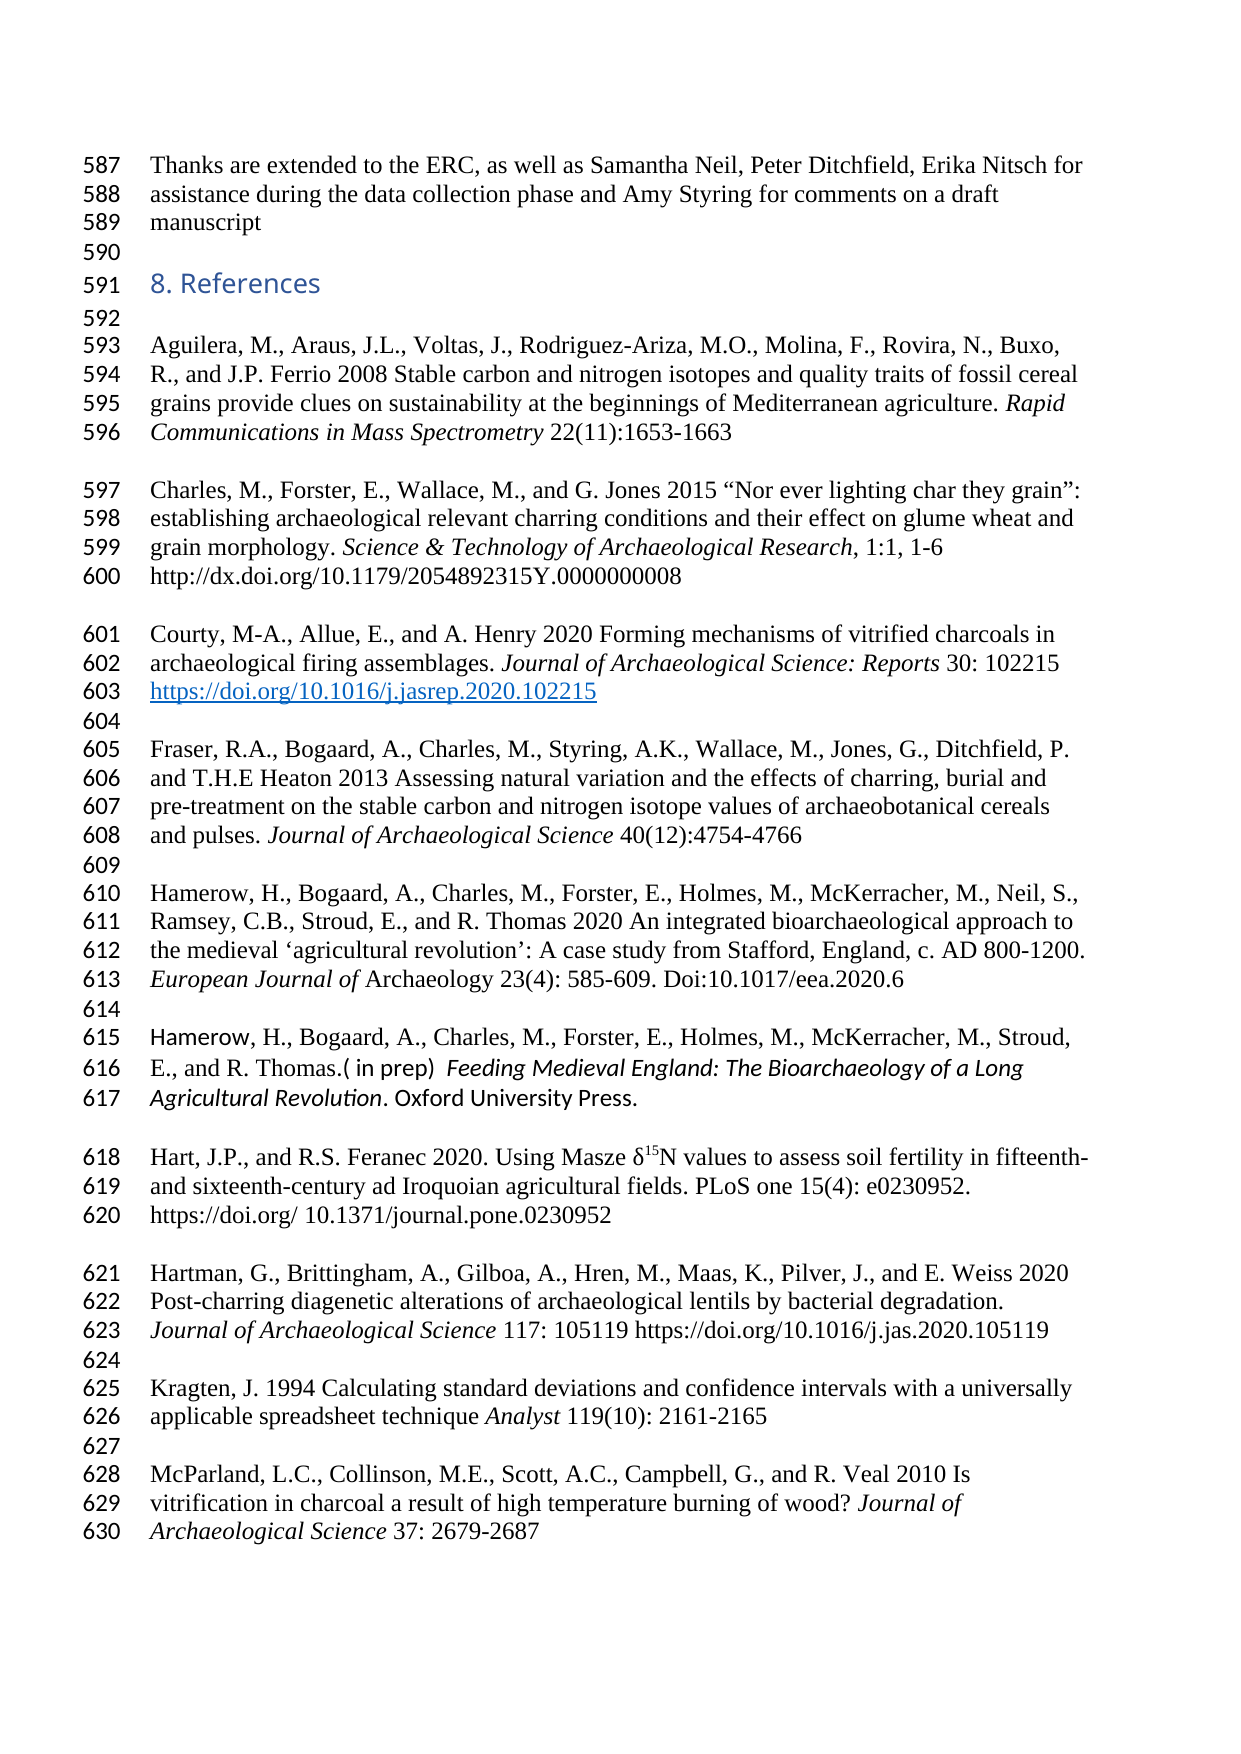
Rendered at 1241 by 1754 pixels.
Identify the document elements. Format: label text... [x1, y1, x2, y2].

text Hart, J.P., and R.S. Feranec 2020. Using Masze δ15N values to assess soil fertility in fifteenth- and sixteenth-century ad Iroquoian agricultural fields. PLoS one 15(4): e0230952. https://doi.org/ 10.1371/journal.pone.0230952 [150, 1142, 1090, 1228]
text Hamerow, H., Bogaard, A., Charles, M., Forster, E., Holmes, M., McKerracher, M., Neil, S., Ramsey, C.B., Stroud, E., and R. Thomas 2020 An integrated bioarchaeological approach to the medieval ‘agricultural revolution’: A case study from Stafford, England, c. AD 800-1200. European Journal of Archaeology 23(4): 585-609. Doi:10.1017/eea.2020.6 [150, 878, 1090, 993]
text Charles, M., Forster, E., Wallace, M., and G. Jones 2015 “Nor ever lighting char they grain”: establishing archaeological relevant charring conditions and their effect on glume wheat and grain morphology. Science & Technology of Archaeological Research, 1:1, 1-6 http://dx.doi.org/10.1179/2054892315Y.0000000008 [150, 475, 1090, 590]
text Kragten, J. 1994 Calculating standard deviations and confidence intervals with a universally applicable spreadsheet technique Analyst 119(10): 2161-2165 [150, 1373, 1090, 1430]
text Hartman, G., Brittingham, A., Gilboa, A., Hren, M., Maas, K., Pilver, J., and E. Weiss 2020 Post-charring diagenetic alterations of archaeological lentils by bacterial degradation. Journal of Archaeological Science 117: 105119 https://doi.org/10.1016/j.jas.2020.105119 [150, 1258, 1090, 1344]
text Fraser, R.A., Bogaard, A., Charles, M., Styring, A.K., Wallace, M., Jones, G., Ditchfield, P. and T.H.E Heaton 2013 Assessing natural variation and the effects of charring, burial and pre-treatment on the stable carbon and nitrogen isotope values of archaeobotanical cereals and pulses. Journal of Archaeological Science 40(12):4754-4766 [150, 734, 1090, 849]
text Thanks are extended to the ERC, as well as Samantha Neil, Peter Ditchfield, Erika Nitsch for assistance during the data collection phase and Amy Styring for comments on a draft manuscript [150, 150, 1090, 236]
text Hamerow, H., Bogaard, A., Charles, M., Forster, E., Holmes, M., McKerracher, M., Stroud, E., and R. Thomas.( in prep) Feeding Medieval England: The Bioarchaeology of a Long Agricultural Revolution. Oxford University Press. [150, 1021, 1090, 1113]
text Aguilera, M., Araus, J.L., Voltas, J., Rodriguez-Ariza, M.O., Molina, F., Rovira, N., Buxo, R., and J.P. Ferrio 2008 Stable carbon and nitrogen isotopes and quality traits of fossil cereal grains provide clues on sustainability at the beginnings of Mediterranean agriculture. Rapid Communications in Mass Spectrometry 22(11):1653-1663 [150, 331, 1090, 446]
text McParland, L.C., Collinson, M.E., Scott, A.C., Campbell, G., and R. Veal 2010 Is vitrification in charcoal a result of high temperature burning of wood? Journal of Archaeological Science 37: 2679-2687 [150, 1459, 1090, 1545]
text 8. References [150, 265, 1090, 302]
text Courty, M-A., Allue, E., and A. Henry 2020 Forming mechanisms of vitrified charcoals in archaeological firing assemblages. Journal of Archaeological Science: Reports 30: 102215 https://doi.org/10.1016/j.jasrep.2020.102215 [150, 619, 1090, 705]
